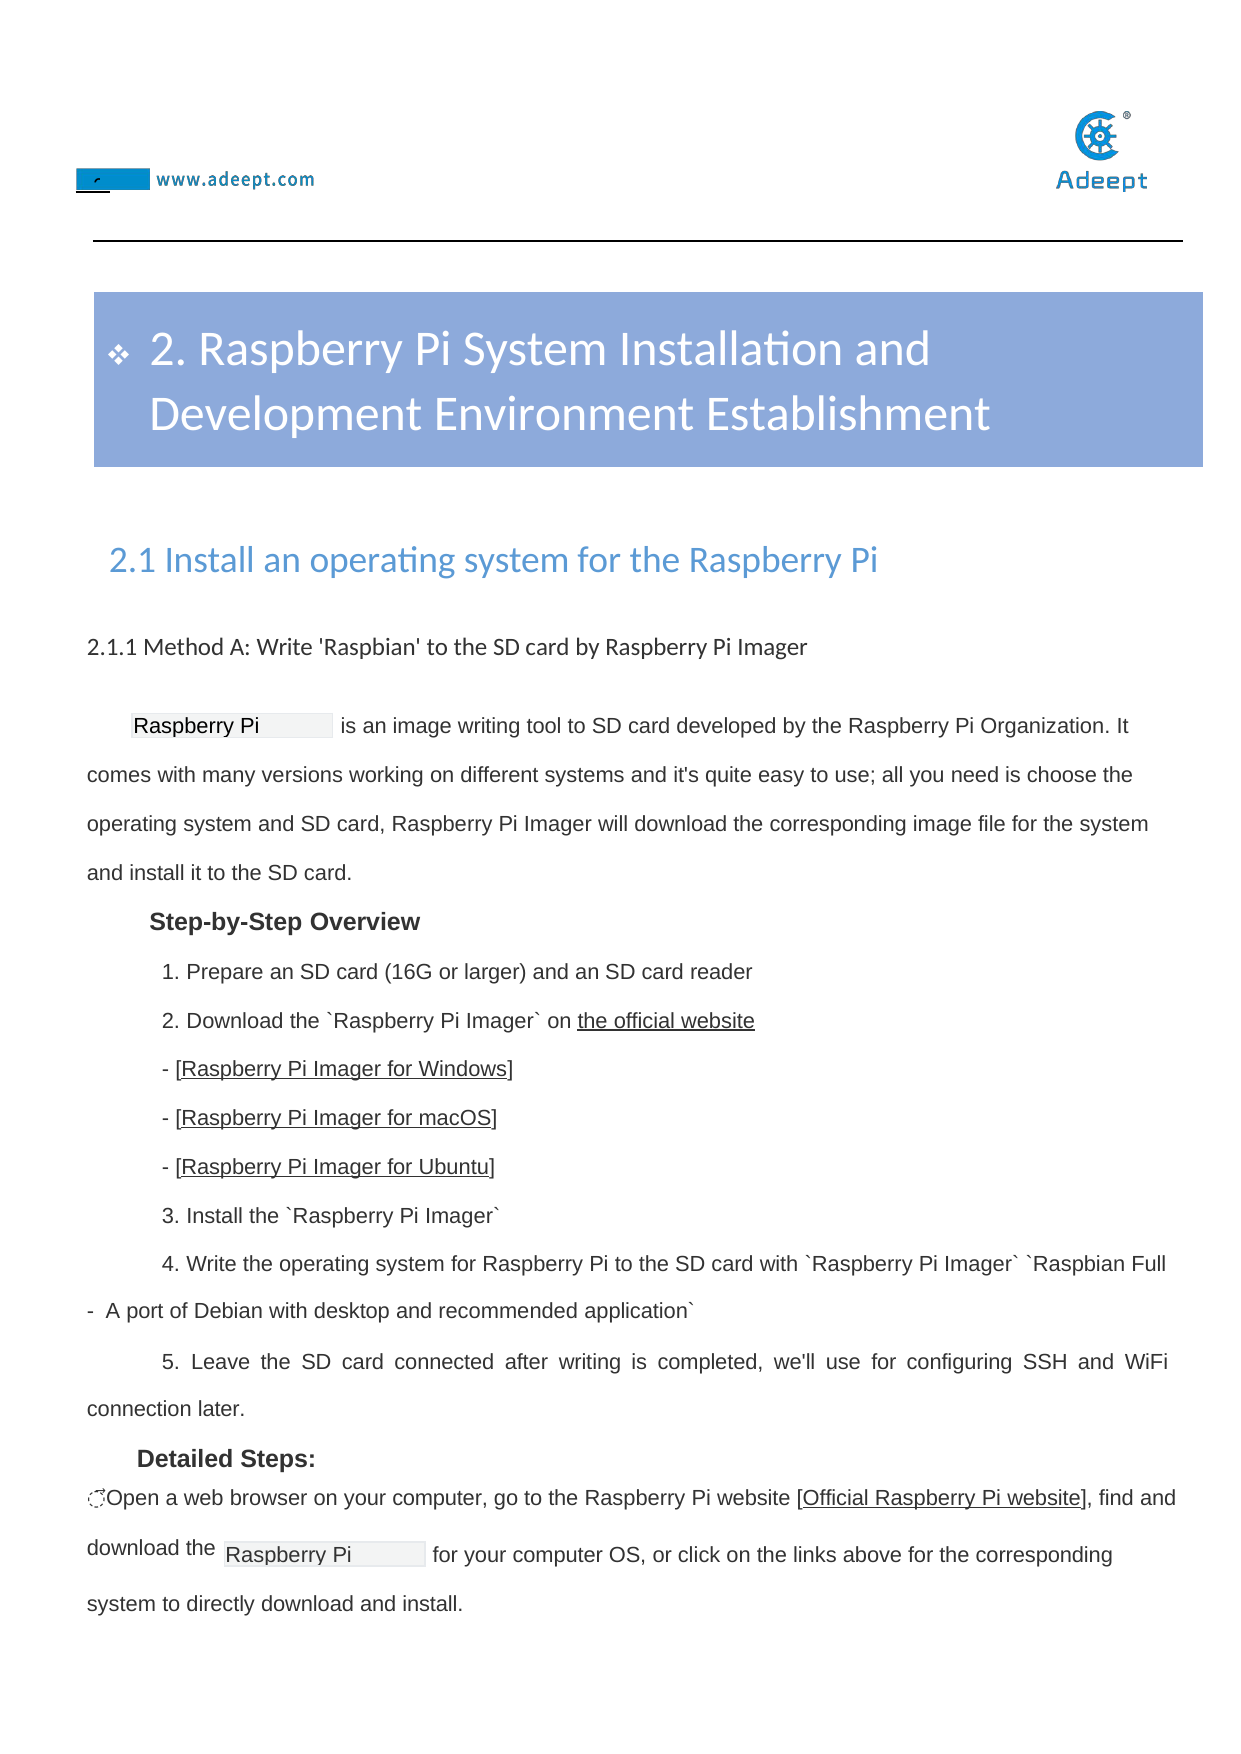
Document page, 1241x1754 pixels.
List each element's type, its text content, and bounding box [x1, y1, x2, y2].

list Download the `Raspberry Pi Imager` on the official website [162, 1008, 1196, 1033]
text ⃗Open a web browser on your computer, go to the Raspberry Pi website [Official Raspberry Pi website], find and [87, 1482, 1196, 1512]
text Step-by-Step Overview [149, 908, 1196, 936]
picture [1056, 111, 1147, 192]
list [Raspberry Pi Imager for Windows] [162, 1056, 1196, 1082]
text Detailed Steps: [137, 1444, 1196, 1472]
list Write the operating system for Raspberry Pi to the SD card with `Raspberry Pi Imager` `Raspbian Full - A port of Debian with desktop and recommended application` [87, 1251, 1175, 1324]
subtitle Method A: Write 'Raspbian' to the SD card by Raspberry Pi Imager [87, 632, 1196, 662]
list [Raspberry Pi Imager for Ubuntu] [162, 1154, 1196, 1179]
text comes with many versions working on different systems and it's quite easy to use; all you need is choose the operating system and SD card, Raspberry Pi Imager will download the corresponding image file for the system and install it to the SD card. [87, 762, 1175, 884]
list Prepare an SD card (16G or larger) and an SD card reader [87, 959, 1196, 984]
text download the [87, 1534, 216, 1559]
text system to directly download and install. [87, 1591, 1196, 1616]
list Leave the SD card connected after writing is completed, we'll use for configuring SSH and WiFi connection later. [87, 1349, 1175, 1421]
picture [75, 167, 343, 191]
subtitle 2.1 Install an operating system for the Raspberry Pi [109, 536, 1196, 582]
text is an image writing tool to SD card developed by the Raspberry Pi Organization. It [340, 713, 1196, 738]
list Install the `Raspberry Pi Imager` [162, 1203, 1196, 1228]
text for your computer OS, or click on the links above for the corresponding [432, 1542, 1196, 1567]
list [Raspberry Pi Imager for macOS] [162, 1105, 1196, 1130]
